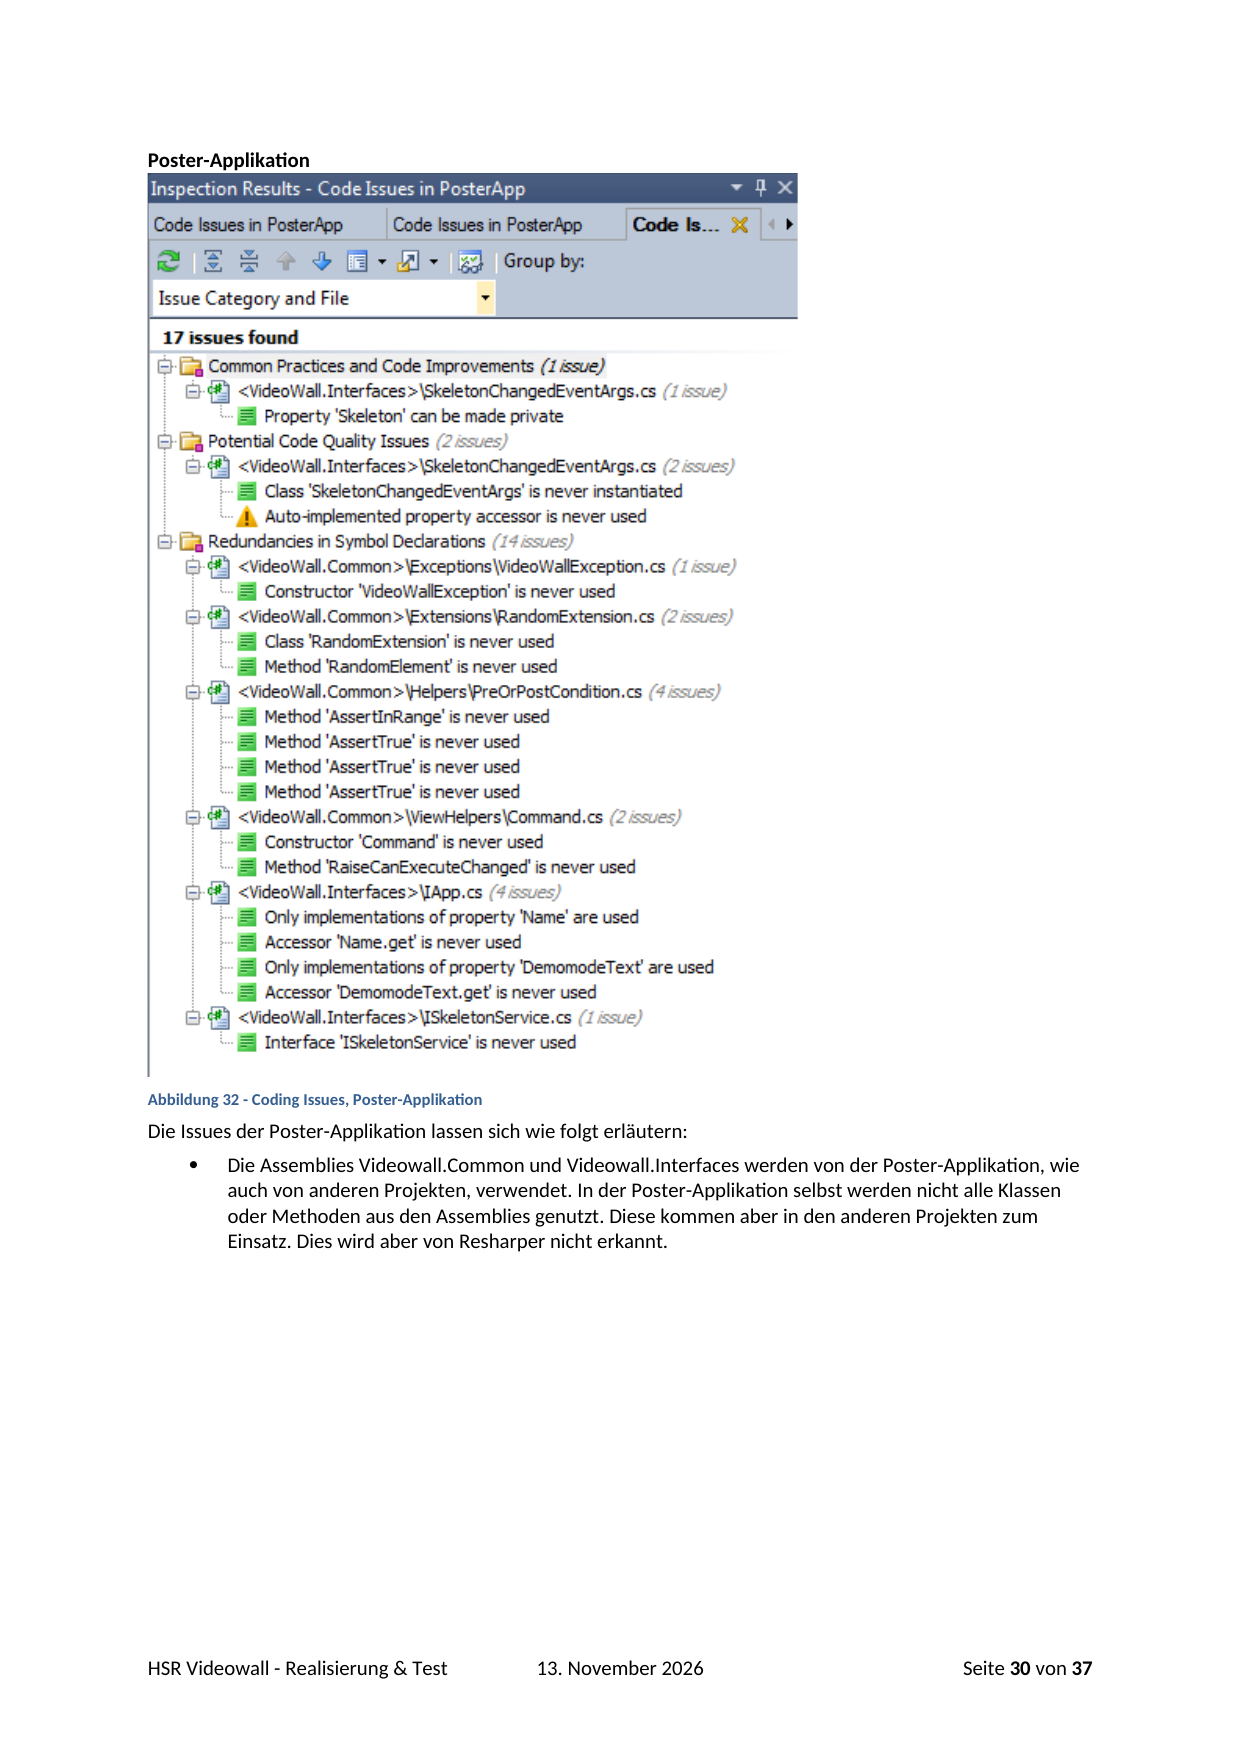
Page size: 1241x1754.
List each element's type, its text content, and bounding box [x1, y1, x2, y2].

text Die Issues der Poster-Applikation lassen sich wie folgt erläutern: [148, 1118, 1093, 1144]
picture [147, 173, 798, 1077]
list Die Assemblies Videowall.Common und Videowall.Interfaces werden von der Poster-Applikation, wie auch von anderen Projekten, verwendet. In der Poster-Applikation selbst werden nicht alle Klassen oder Methoden aus den Assemblies genutzt. Diese kommen aber in den anderen Projekten zum Einsatz. Dies wird aber von Resharper nicht erkannt. [190, 1152, 1093, 1254]
